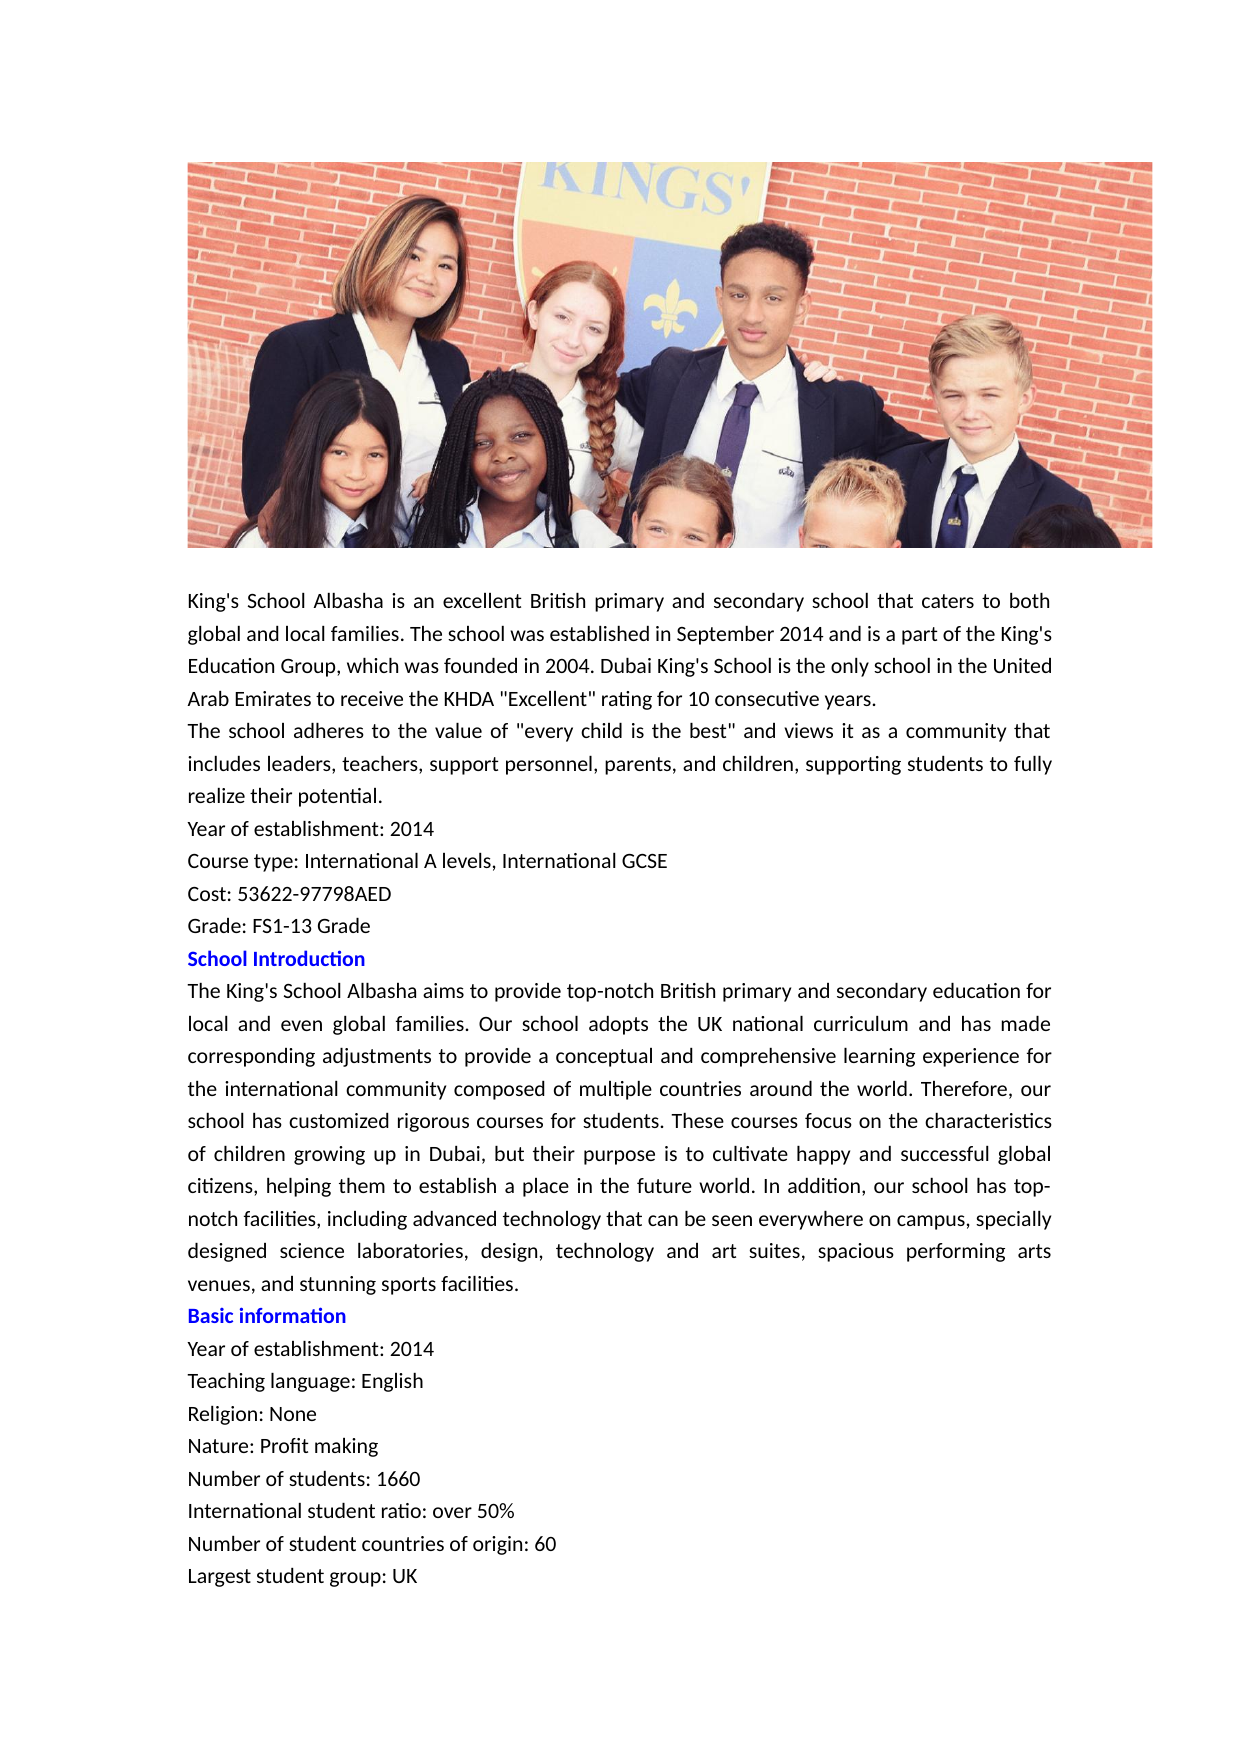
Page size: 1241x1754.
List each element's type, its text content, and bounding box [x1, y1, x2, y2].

text Course type: International A levels, International GCSE [187, 844, 1053, 877]
text Religion: None [187, 1397, 1053, 1429]
text Cost: 53622-97798AED [187, 877, 1053, 909]
text International student ratio: over 50% [187, 1494, 1053, 1527]
text Grade: FS1-13 Grade [187, 909, 1053, 942]
text Number of students: 1660 [187, 1462, 1053, 1494]
text The school adheres to the value of "every child is the best" and views it as a community that includes leaders, teachers, support personnel, parents, and children, supporting students to fully realize their potential. [187, 714, 1053, 812]
text School Introduction [187, 942, 1053, 974]
text Largest student group: UK [187, 1559, 1053, 1592]
text Year of establishment: 2014 [187, 812, 1053, 844]
text Year of establishment: 2014 [187, 1332, 1053, 1364]
text Teaching language: English [187, 1364, 1053, 1397]
text King's School Albasha is an excellent British primary and secondary school that caters to both global and local families. The school was established in September 2014 and is a part of the King's Education Group, which was founded in 2004. Dubai King's School is the only school in the United Arab Emirates to receive the KHDA "Excellent" rating for 10 consecutive years. [187, 584, 1053, 714]
picture [187, 162, 1153, 548]
text Basic information [187, 1299, 1053, 1332]
text The King's School Albasha aims to provide top-notch British primary and secondary education for local and even global families. Our school adopts the UK national curriculum and has made corresponding adjustments to provide a conceptual and comprehensive learning experience for the international community composed of multiple countries around the world. Therefore, our school has customized rigorous courses for students. These courses focus on the characteristics of children growing up in Dubai, but their purpose is to cultivate happy and successful global citizens, helping them to establish a place in the future world. In addition, our school has top-notch facilities, including advanced technology that can be seen everywhere on campus, specially designed science laboratories, design, technology and art suites, spacious performing arts venues, and stunning sports facilities. [187, 974, 1053, 1299]
text Nature: Profit making [187, 1429, 1053, 1462]
text Number of student countries of origin: 60 [187, 1527, 1053, 1559]
